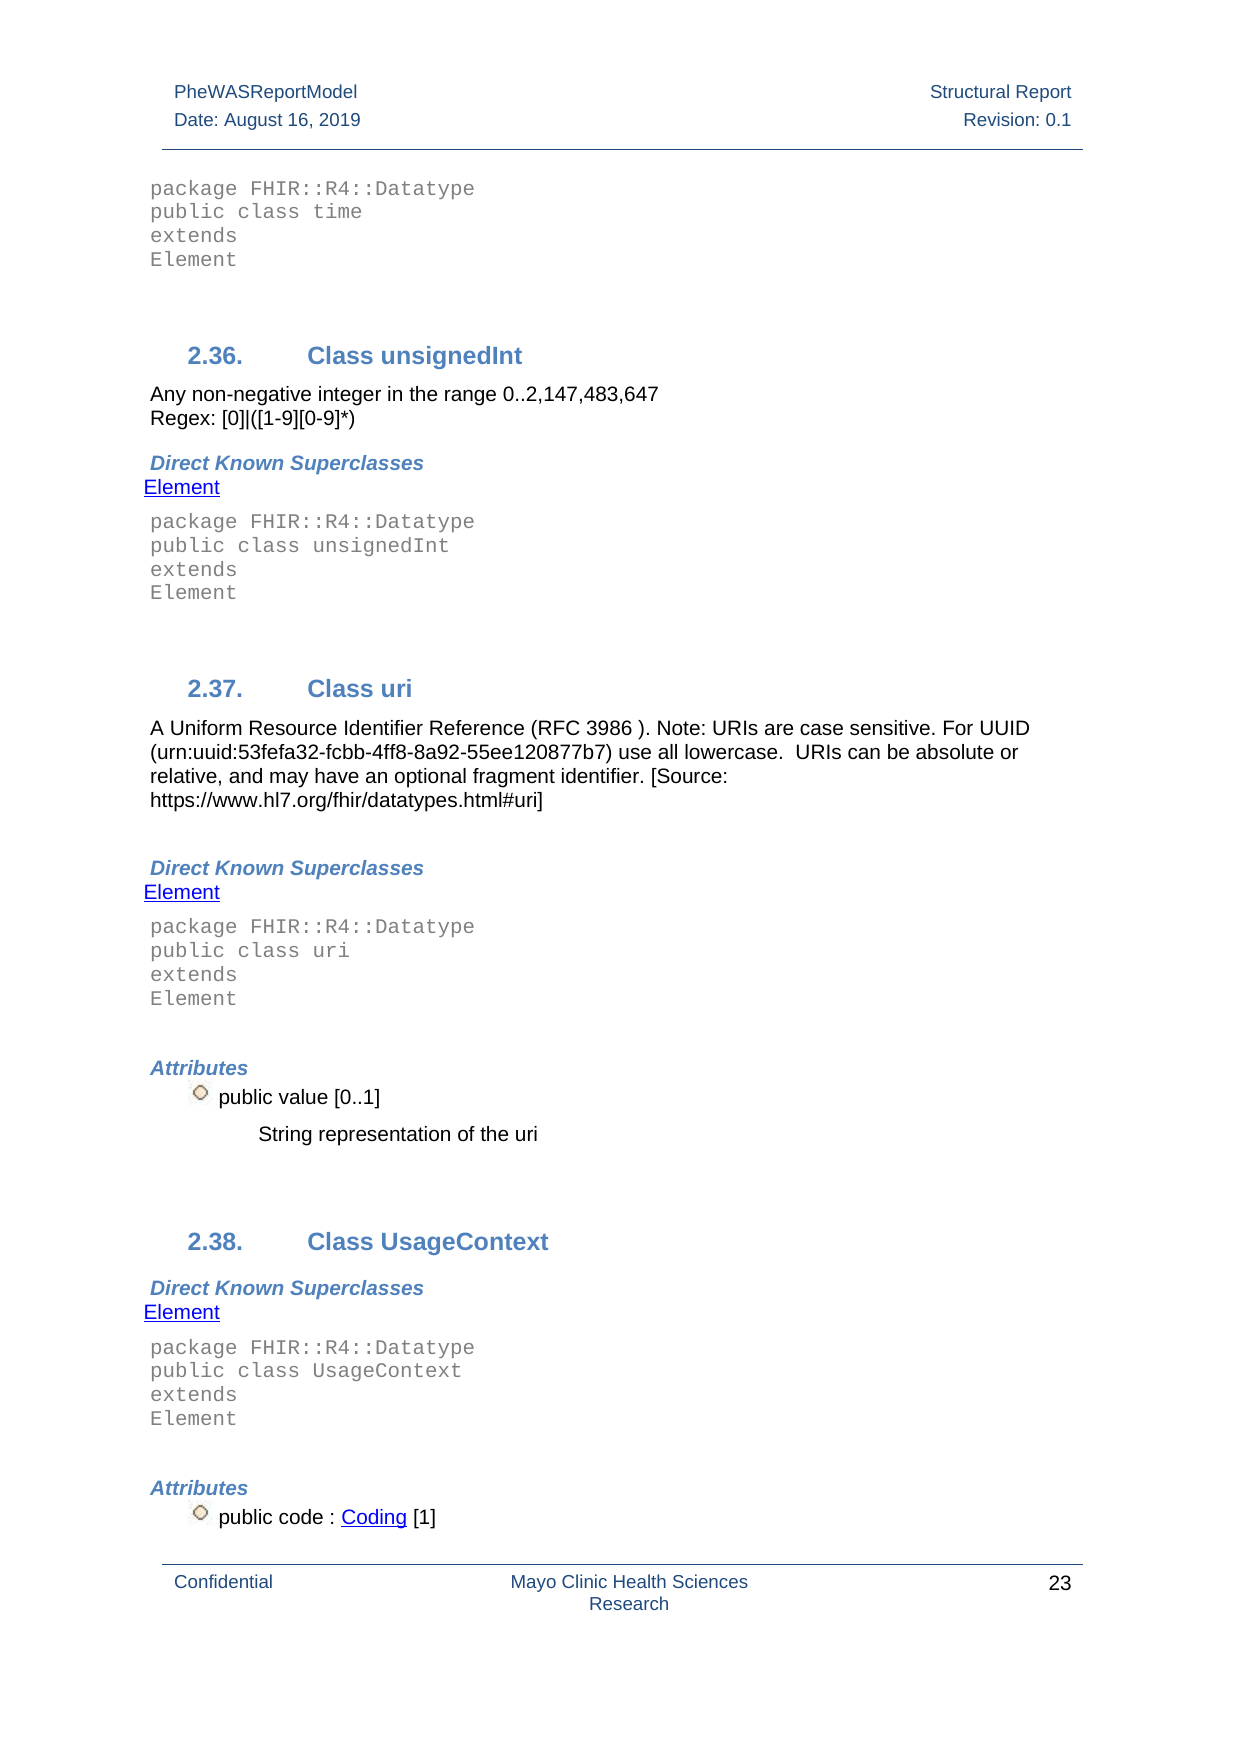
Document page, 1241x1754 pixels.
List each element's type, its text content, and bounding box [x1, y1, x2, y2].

subtitle Class unsignedInt [187, 341, 1090, 369]
picture [187, 1079, 213, 1105]
subtitle Class UsageContext [187, 1227, 1090, 1255]
text package FHIR::R4::Datatype [150, 917, 1090, 940]
text public class unsignedInt [150, 535, 1090, 558]
subtitle Attributes [150, 1056, 1090, 1079]
text package FHIR::R4::Datatype [150, 511, 1090, 535]
text Element [150, 582, 1090, 606]
text Element [143, 1300, 1090, 1324]
text public class uri [150, 940, 1090, 964]
text extends [150, 964, 1090, 987]
text extends [150, 1384, 1090, 1408]
text Any non-negative integer in the range 0..2,147,483,647 Regex: [0]|([1-9][0-9]*) [150, 382, 1090, 430]
text public class time [150, 201, 1090, 225]
picture [187, 1499, 213, 1525]
text public class UsageContext [150, 1360, 1090, 1384]
text package FHIR::R4::Datatype [150, 1337, 1090, 1360]
subtitle Attributes [150, 1476, 1090, 1500]
text public code : Coding [1] [187, 1500, 1090, 1529]
subtitle Direct Known Superclasses [150, 451, 1090, 475]
text Element [143, 475, 1090, 499]
text Element [143, 880, 1090, 904]
text A Uniform Resource Identifier Reference (RFC 3986 ). Note: URIs are case sensitive. For UUID (urn:uuid:53fefa32-fcbb-4ff8-8a92-55ee120877b7) use all lowercase. URIs can be absolute or relative, and may have an optional fragment identifier. [Source: https://www.hl7.org/fhir/datatypes.html#uri] [150, 716, 1090, 835]
text Element [150, 987, 1090, 1011]
text public value [0..1] [187, 1079, 1090, 1109]
text extends [150, 558, 1090, 582]
text Element [150, 249, 1090, 272]
text Element [150, 1408, 1090, 1431]
subtitle Direct Known Superclasses [150, 856, 1090, 880]
text String representation of the uri [221, 1121, 1090, 1169]
subtitle Direct Known Superclasses [150, 1276, 1090, 1300]
text package FHIR::R4::Datatype [150, 178, 1090, 201]
subtitle Class uri [187, 674, 1090, 703]
text extends [150, 225, 1090, 249]
